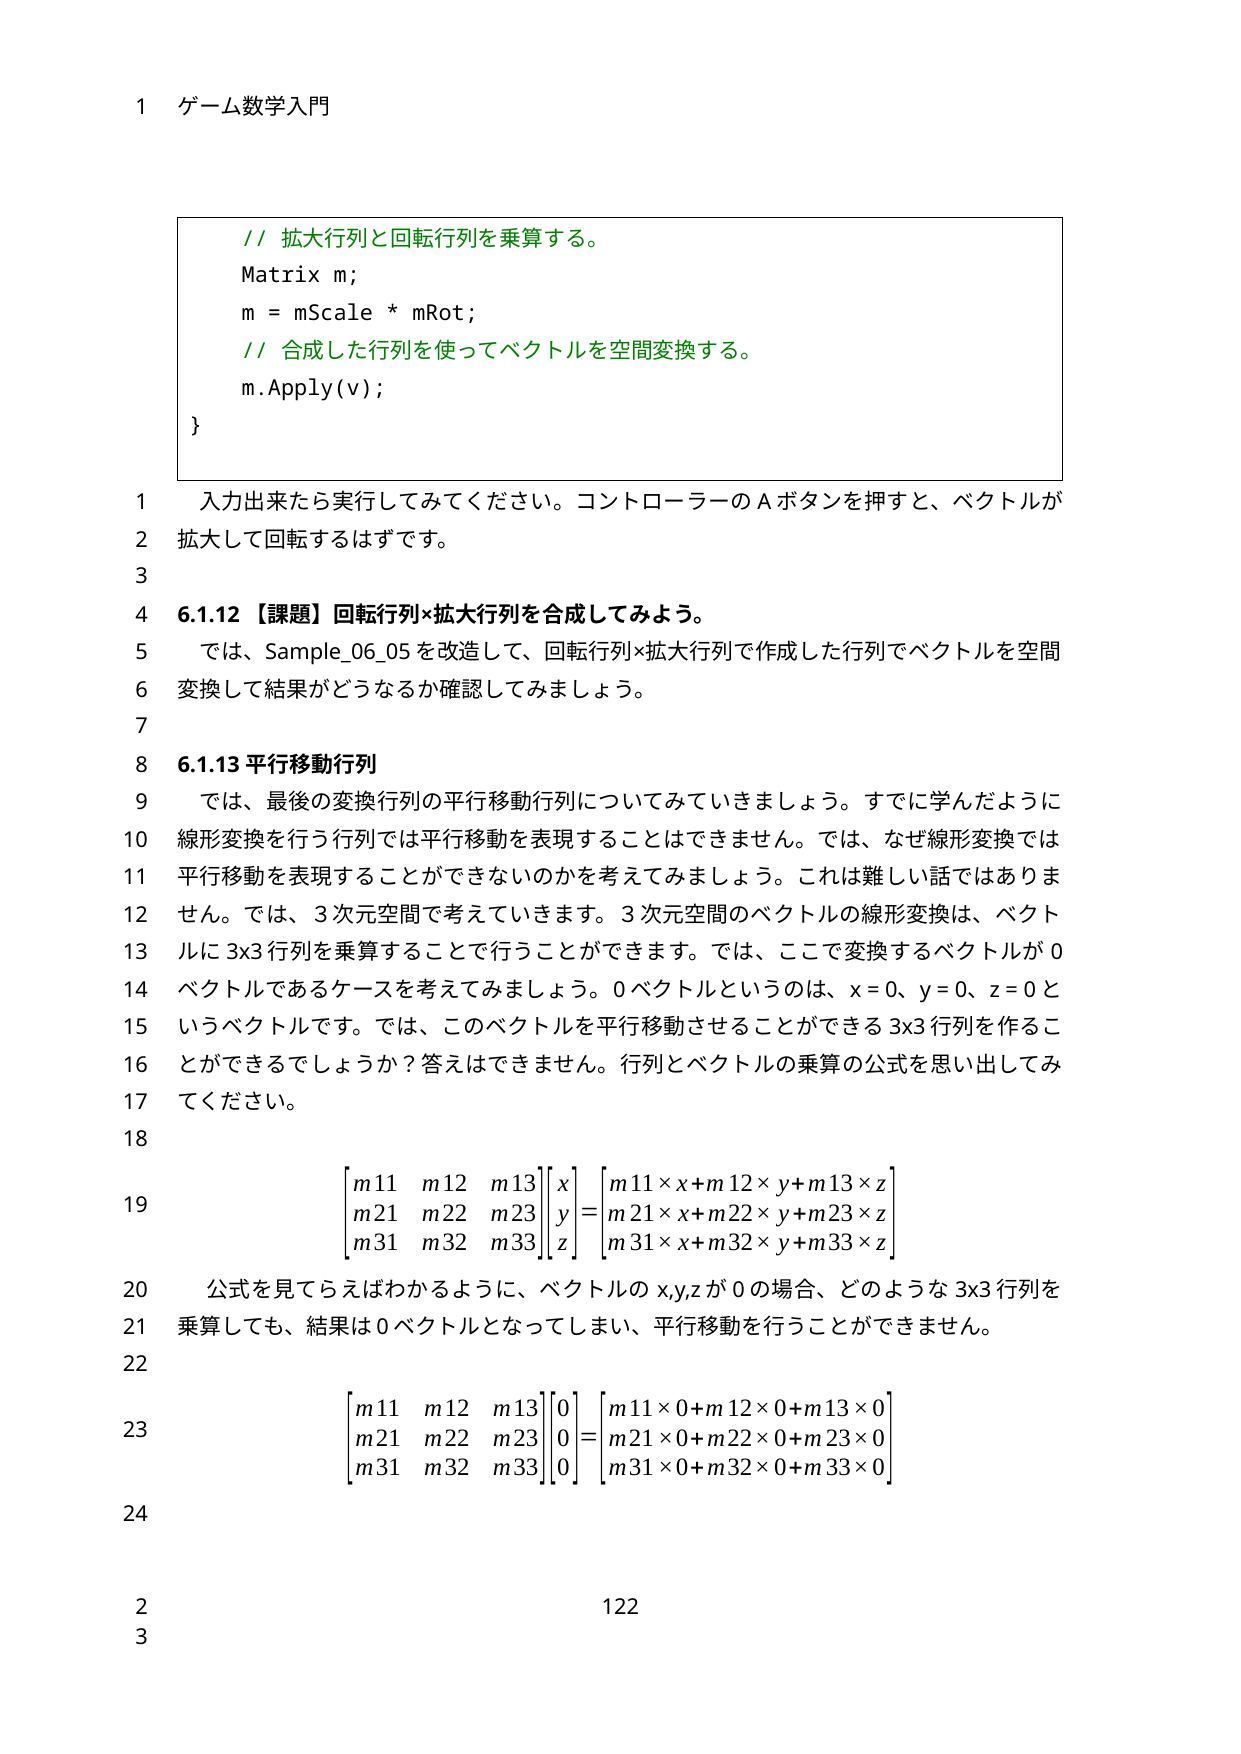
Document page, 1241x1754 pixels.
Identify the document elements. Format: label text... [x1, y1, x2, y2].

text では、Sample_06_05を改造して、回転行列×拡大行列で作成した行列でベクトルを空間変換して結果がどうなるか確認してみましょう。 [177, 631, 1063, 706]
text では、最後の変換行列の平行移動行列についてみていきましょう。すでに学んだように、線形変換を行う行列では平行移動を表現することはできません。では、なぜ線形変換では平行移動を表現することができないのかを考えてみましょう。これは難しい話ではありません。では、３次元空間で考えていきます。３次元空間のベクトルの線形変換は、ベクトルに3x3行列を乗算することで行うことができます。では、ここで変換するベクトルが0ベクトルであるケースを考えてみましょう。0ベクトルというのは、x = 0、y = 0、z = 0というベクトルです。では、このベクトルを平行移動させることができる3x3行列を作ることができるでしょうか？答えはできません。行列とベクトルの乗算の公式を思い出してみてください。 [177, 781, 1063, 1119]
subtitle 6.1.12 【課題】回転行列×拡大行列を合成してみよう。 [177, 594, 1063, 631]
text 公式を見てらえばわかるように、ベクトルのx,y,zが0の場合、どのような3x3行列を乗算しても、結果は0ベクトルとなってしまい、平行移動を行うことができません。 [177, 1269, 1063, 1344]
subtitle 6.1.13 平行移動行列 [177, 744, 1063, 781]
text 入力出来たら実行してみてください。コントローラーのAボタンを押すと、ベクトルが拡大して回転するはずです。 [177, 481, 1063, 556]
